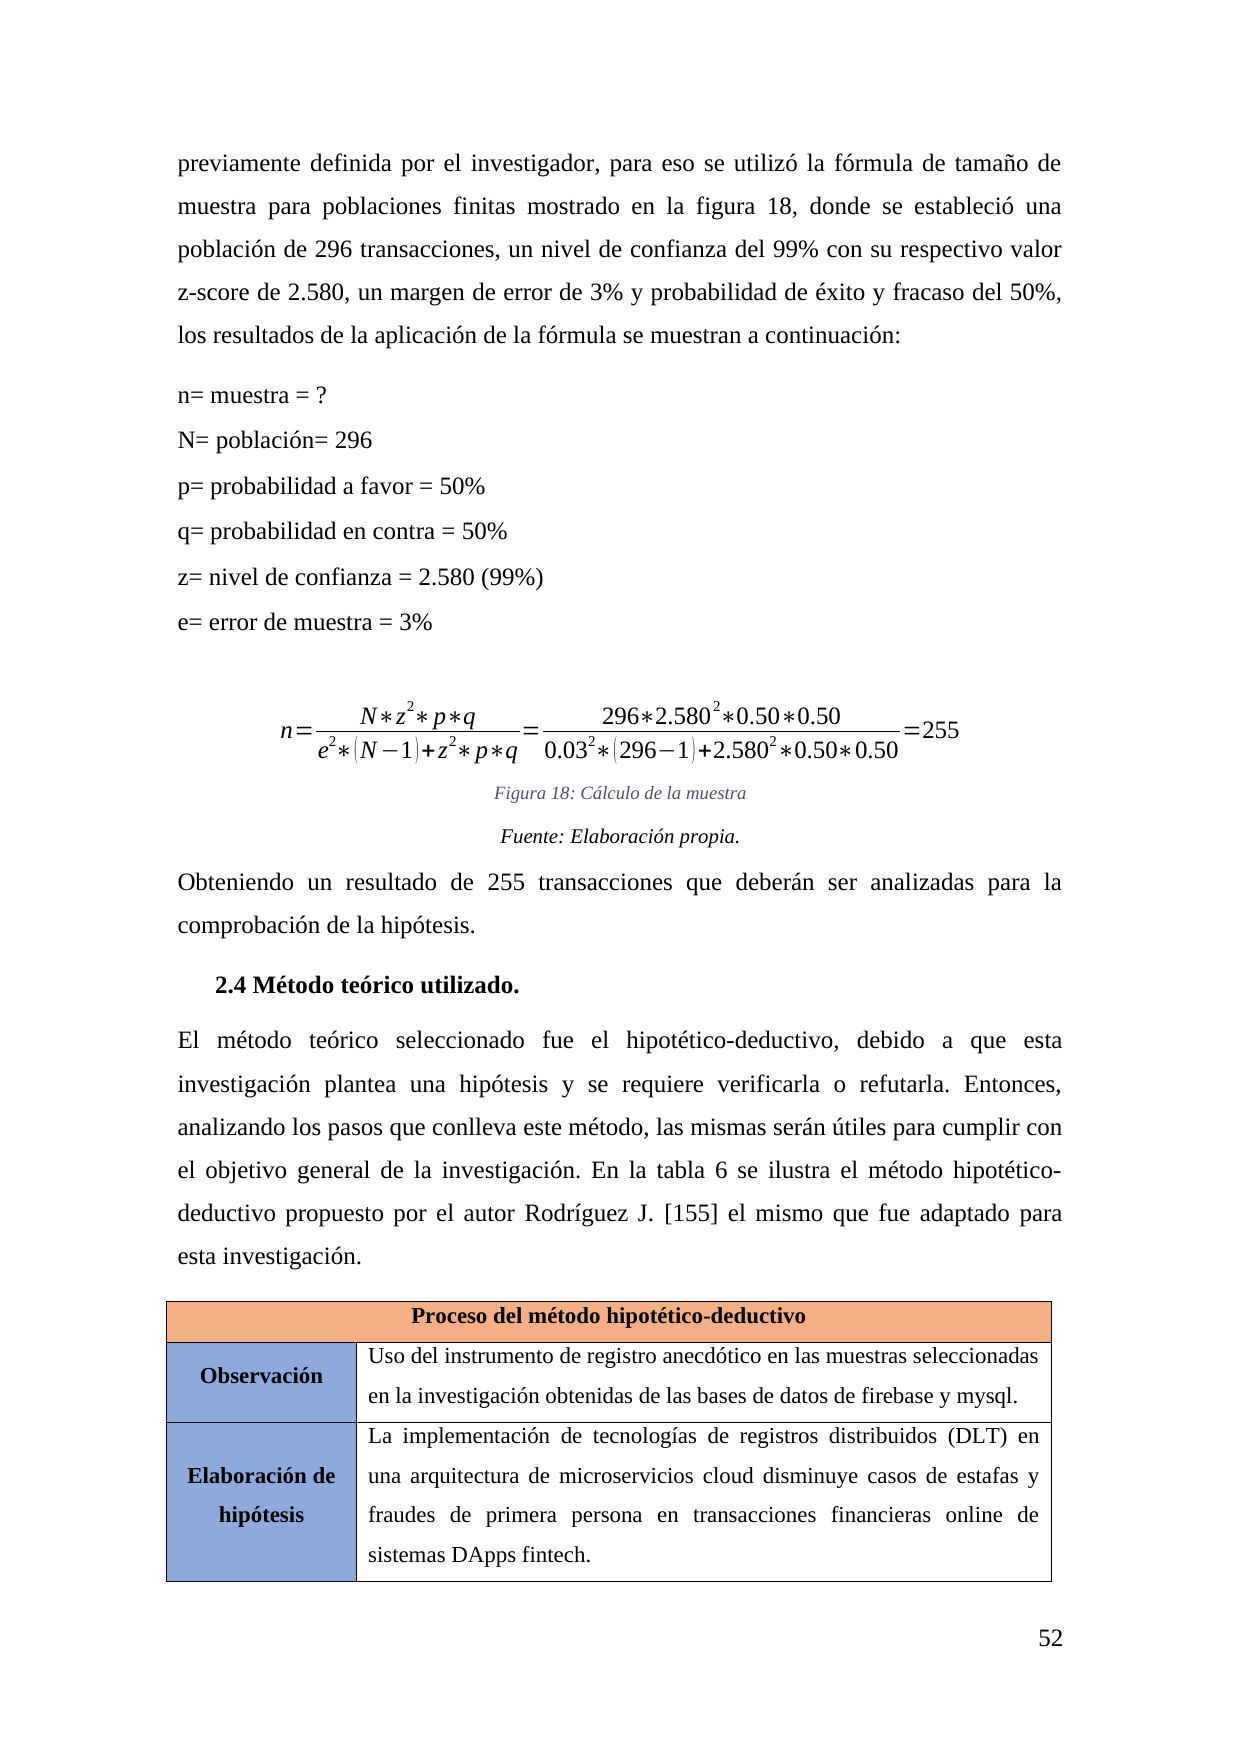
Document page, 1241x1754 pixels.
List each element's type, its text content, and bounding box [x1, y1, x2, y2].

table_header Proceso del método hipotético-deductivo [167, 1302, 1051, 1342]
table_cell Observación [167, 1343, 356, 1422]
text e= error de muestra = 3% [177, 607, 1063, 636]
text n= muestra = ? [177, 380, 1063, 409]
table_cell Uso del instrumento de registro anecdótico en las muestras seleccionadas en la investigación obtenidas de las bases de datos de firebase y mysql. [357, 1343, 1051, 1422]
list Método teórico utilizado. [215, 970, 1063, 999]
text p= probabilidad a favor = 50% [177, 471, 1063, 499]
text q= probabilidad en contra = 50% [177, 516, 1063, 545]
text z= nivel de confianza = 2.580 (99%) [177, 562, 1063, 590]
text Fuente: Elaboración propia. [177, 824, 1063, 848]
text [177, 148, 1063, 349]
text Obteniendo un resultado de 255 transacciones que deberán ser analizadas para la comprobación de la hipótesis. [177, 867, 1063, 939]
table_cell La implementación de tecnologías de registros distribuidos (DLT) en una arquitectura de microservicios cloud disminuye casos de estafas y fraudes de primera persona en transacciones financieras online de sistemas DApps fintech. [357, 1423, 1051, 1581]
text El método teórico seleccionado fue el hipotético-deductivo, debido a que esta investigación plantea una hipótesis y se requiere verificarla o refutarla. Entonces, analizando los pasos que conlleva este método, las mismas serán útiles para cumplir con el objetivo general de la investigación. En la tabla 6 se ilustra el método hipotético-deductivo propuesto por el autor Rodríguez J. el mismo que fue adaptado para esta investigación. [177, 1026, 1063, 1270]
text N= población= 296 [177, 425, 1063, 454]
table_cell Elaboración de hipótesis [167, 1423, 356, 1581]
